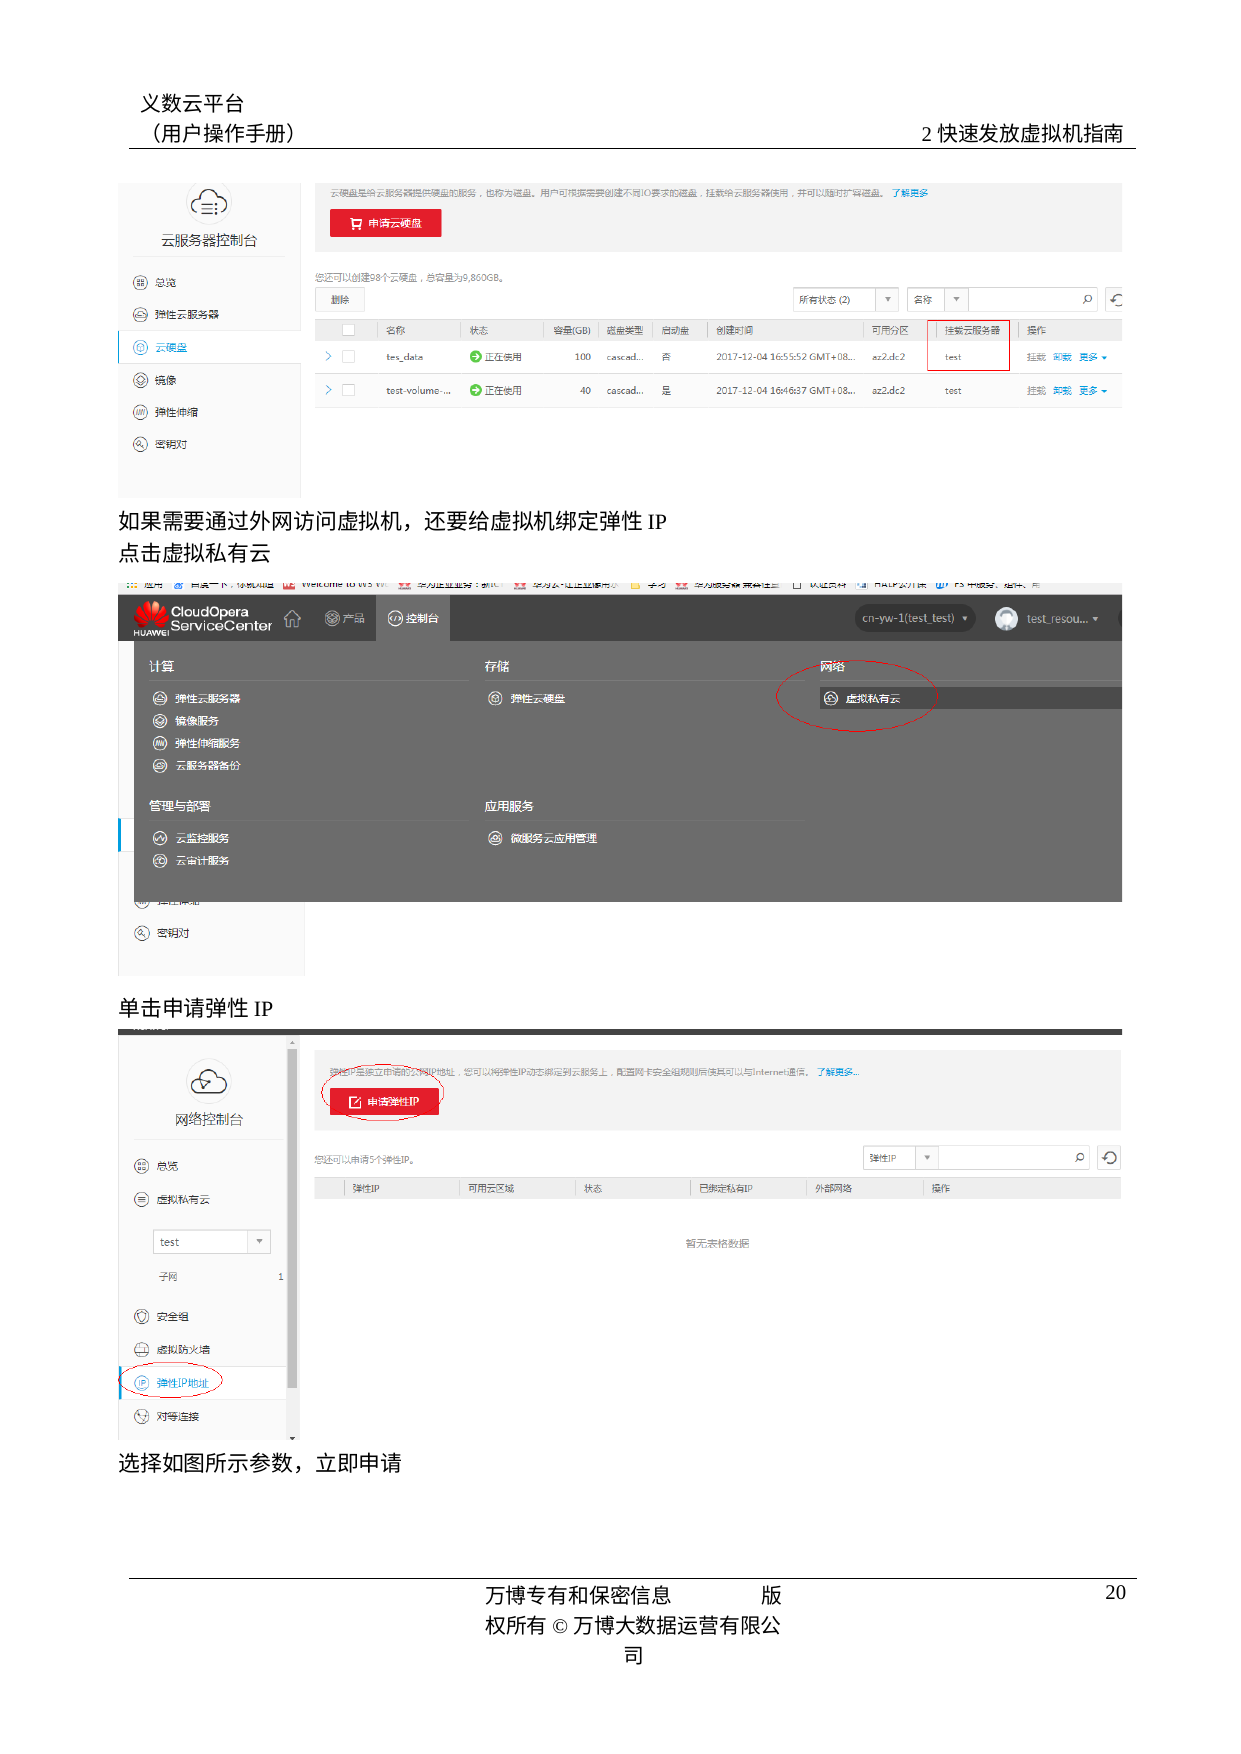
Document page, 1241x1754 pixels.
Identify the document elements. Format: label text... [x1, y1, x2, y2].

text 点击虚拟私有云 [118, 536, 1122, 568]
picture [118, 183, 1123, 498]
text 选择如图所示参数，立即申请 [118, 1446, 1122, 1478]
text 如果需要通过外网访问虚拟机，还要给虚拟机绑定弹性IP [118, 503, 1122, 536]
picture [118, 1029, 1123, 1440]
text 单击申请弹性IP [118, 991, 1122, 1023]
picture [118, 583, 1123, 976]
